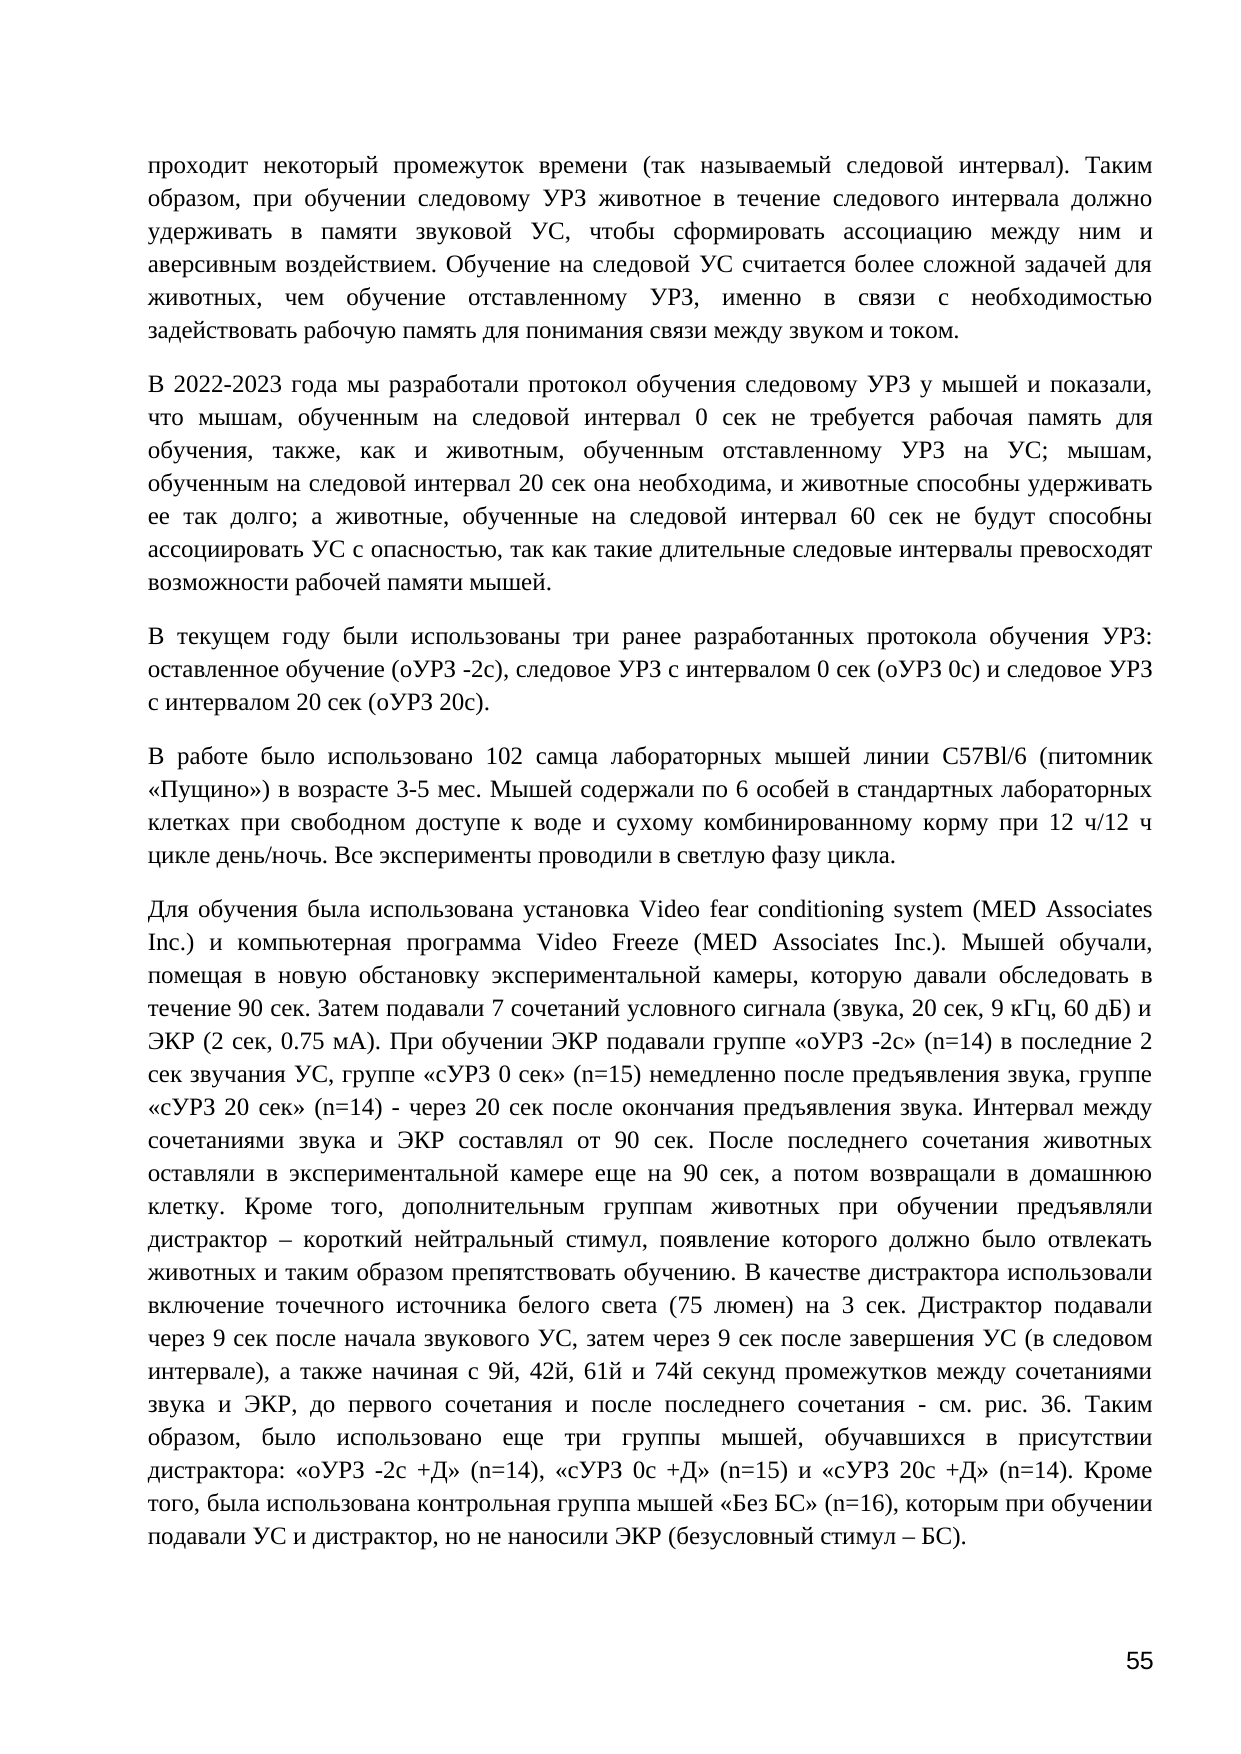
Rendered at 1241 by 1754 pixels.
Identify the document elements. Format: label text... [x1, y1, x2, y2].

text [148, 150, 1153, 344]
text В текущем году были использованы три ранее разработанных протокола обучения УРЗ: оставленное обучение (оУРЗ -2с), следовое УРЗ с интервалом 0 сек (оУРЗ 0с) и следовое УРЗ с интервалом 20 сек (оУРЗ 20с). [148, 621, 1153, 716]
text Для обучения была использована установка Video fear conditioning system (MED Associates Inc.) и компьютерная программа Video Freeze (MED Associates Inc.). Мышей обучали, помещая в новую обстановку экспериментальной камеры, которую давали обследовать в течение 90 сек. Затем подавали 7 сочетаний условного сигнала (звука, 20 сек, 9 кГц, 60 дБ) и ЭКР (2 сек, 0.75 мА). При обучении ЭКР подавали группе «оУРЗ -2с» (n=14) в последние 2 сек звучания УС, группе «сУРЗ 0 сек» (n=15) немедленно после предъявления звука, группе «сУРЗ 20 сек» (n=14) - через 20 сек после окончания предъявления звука. Интервал между сочетаниями звука и ЭКР составлял от 90 сек. После последнего сочетания животных оставляли в экспериментальной камере еще на 90 сек, а потом возвращали в домашнюю клетку. Кроме того, дополнительным группам животных при обучении предъявляли дистрактор – короткий нейтральный стимул, появление которого должно было отвлекать животных и таким образом препятствовать обучению. В качестве дистрактора использовали включение точечного источника белого света (75 люмен) на 3 сек. Дистрактор подавали через 9 сек после начала звукового УС, затем через 9 сек после завершения УС (в следовом интервале), а также начиная с 9й, 42й, 61й и 74й секунд промежутков между сочетаниями звука и ЭКР, до первого сочетания и после последнего сочетания - см. рис. 36. Таким образом, было использовано еще три группы мышей, обучавшихся в присутствии дистрактора: «оУРЗ -2с +Д» (n=14), «сУРЗ 0с +Д» (n=15) и «сУРЗ 20с +Д» (n=14). Кроме того, была использована контрольная группа мышей «Без БС» (n=16), которым при обучении подавали УС и дистрактор, но не наносили ЭКР (безусловный стимул – БС). [148, 894, 1153, 1550]
text В 2022-2023 года мы разработали протокол обучения следовому УРЗ у мышей и показали, что мышам, обученным на следовой интервал 0 сек не требуется рабочая память для обучения, также, как и животным, обученным отставленному УРЗ на УС; мышам, обученным на следовой интервал 20 сек она необходима, и животные способны удерживать ее так долго; а животные, обученные на следовой интервал 60 сек не будут способны ассоциировать УС с опасностью, так как такие длительные следовые интервалы превосходят возможности рабочей памяти мышей. [148, 369, 1153, 596]
text В работе было использовано 102 самца лабораторных мышей линии С57Bl/6 (питомник «Пущино») в возрасте 3-5 мес. Мышей содержали по 6 особей в стандартных лабораторных клетках при свободном доступе к воде и сухому комбинированному корму при 12 ч/12 ч цикле день/ночь. Все эксперименты проводили в светлую фазу цикла. [148, 741, 1153, 869]
